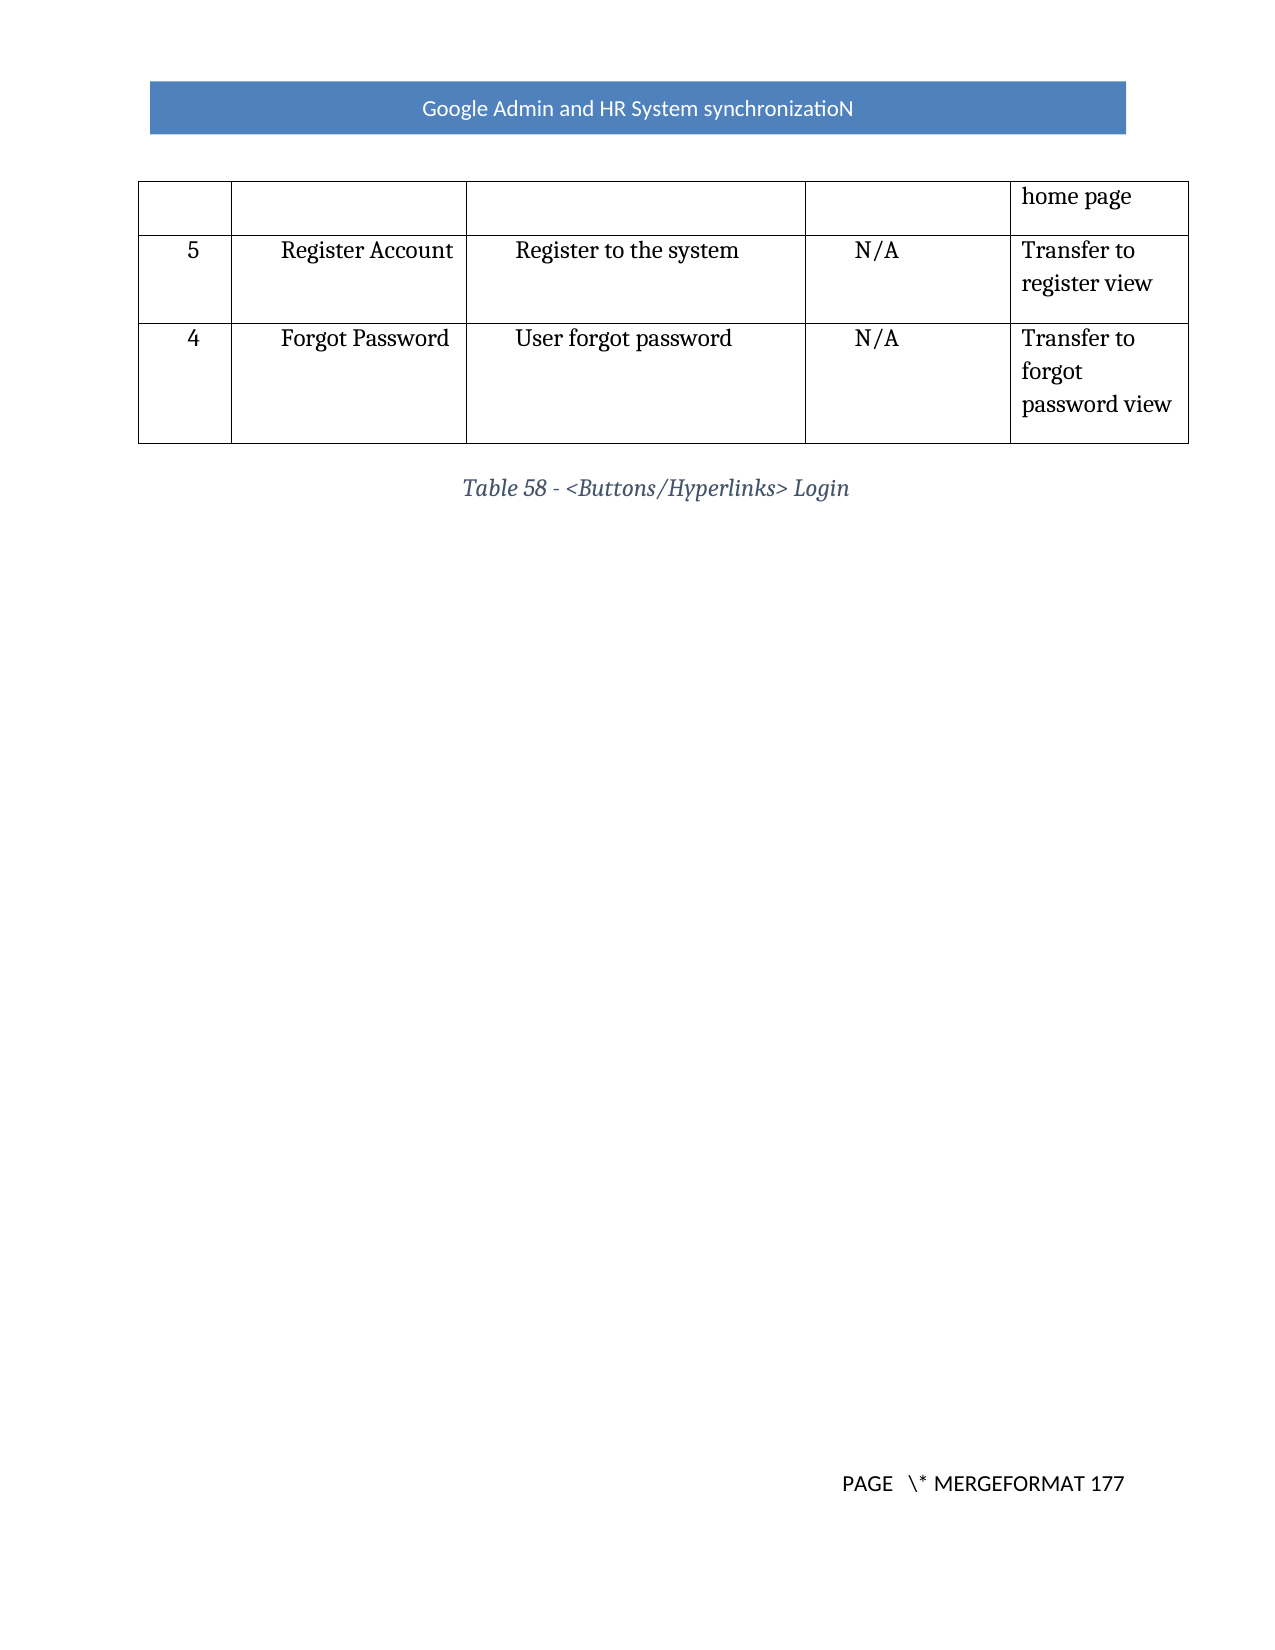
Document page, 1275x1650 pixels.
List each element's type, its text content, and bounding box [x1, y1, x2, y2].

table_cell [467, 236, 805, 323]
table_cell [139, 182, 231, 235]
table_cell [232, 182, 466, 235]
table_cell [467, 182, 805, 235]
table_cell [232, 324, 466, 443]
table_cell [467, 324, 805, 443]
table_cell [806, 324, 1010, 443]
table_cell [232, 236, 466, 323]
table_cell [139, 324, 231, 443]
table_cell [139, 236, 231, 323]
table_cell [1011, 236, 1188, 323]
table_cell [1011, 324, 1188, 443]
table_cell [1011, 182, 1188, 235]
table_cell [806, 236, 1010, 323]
text Table 58 - <Buttons/Hyperlinks> Login [187, 473, 1125, 502]
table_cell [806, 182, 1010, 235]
